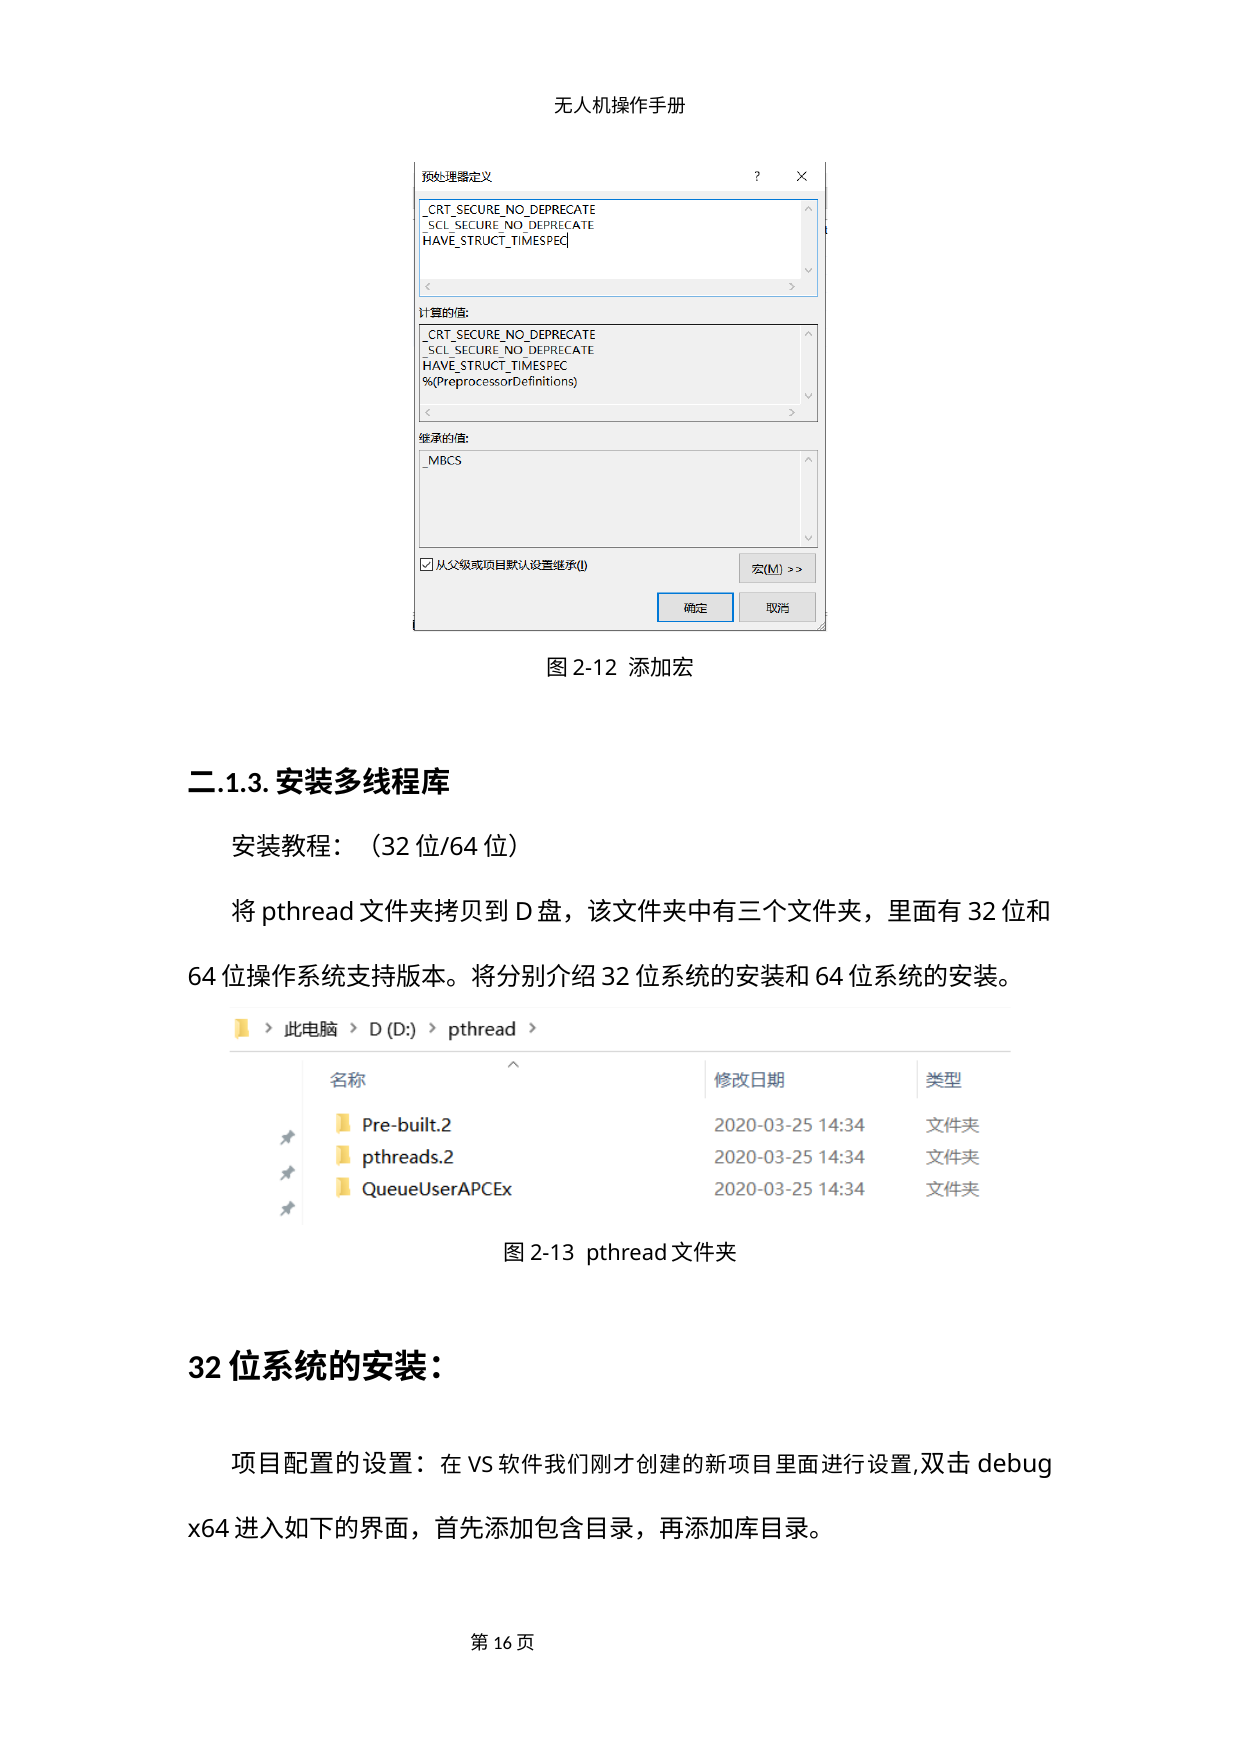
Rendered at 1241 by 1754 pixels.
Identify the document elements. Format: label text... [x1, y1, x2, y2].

list 安装多线程库 [187, 747, 1053, 812]
text 安装教程：（32位/64位） [187, 812, 1053, 877]
text 项目配置的设置：在VS软件我们刚才创建的新项目里面进行设置,双击debug x64进入如下的界面，首先添加包含目录，再添加库目录。 [187, 1429, 1053, 1559]
text 将pthread文件夹拷贝到D盘，该文件夹中有三个文件夹，里面有32位和64位操作系统支持版本。将分别介绍32位系统的安装和64位系统的安装。 [187, 877, 1053, 1007]
text 图 2-13 pthread文件夹 [187, 1234, 1053, 1267]
text 图2-12 添加宏 [187, 649, 1053, 682]
text 32位系统的安装： [187, 1332, 1053, 1397]
picture [412, 162, 828, 632]
picture [229, 1007, 1011, 1225]
